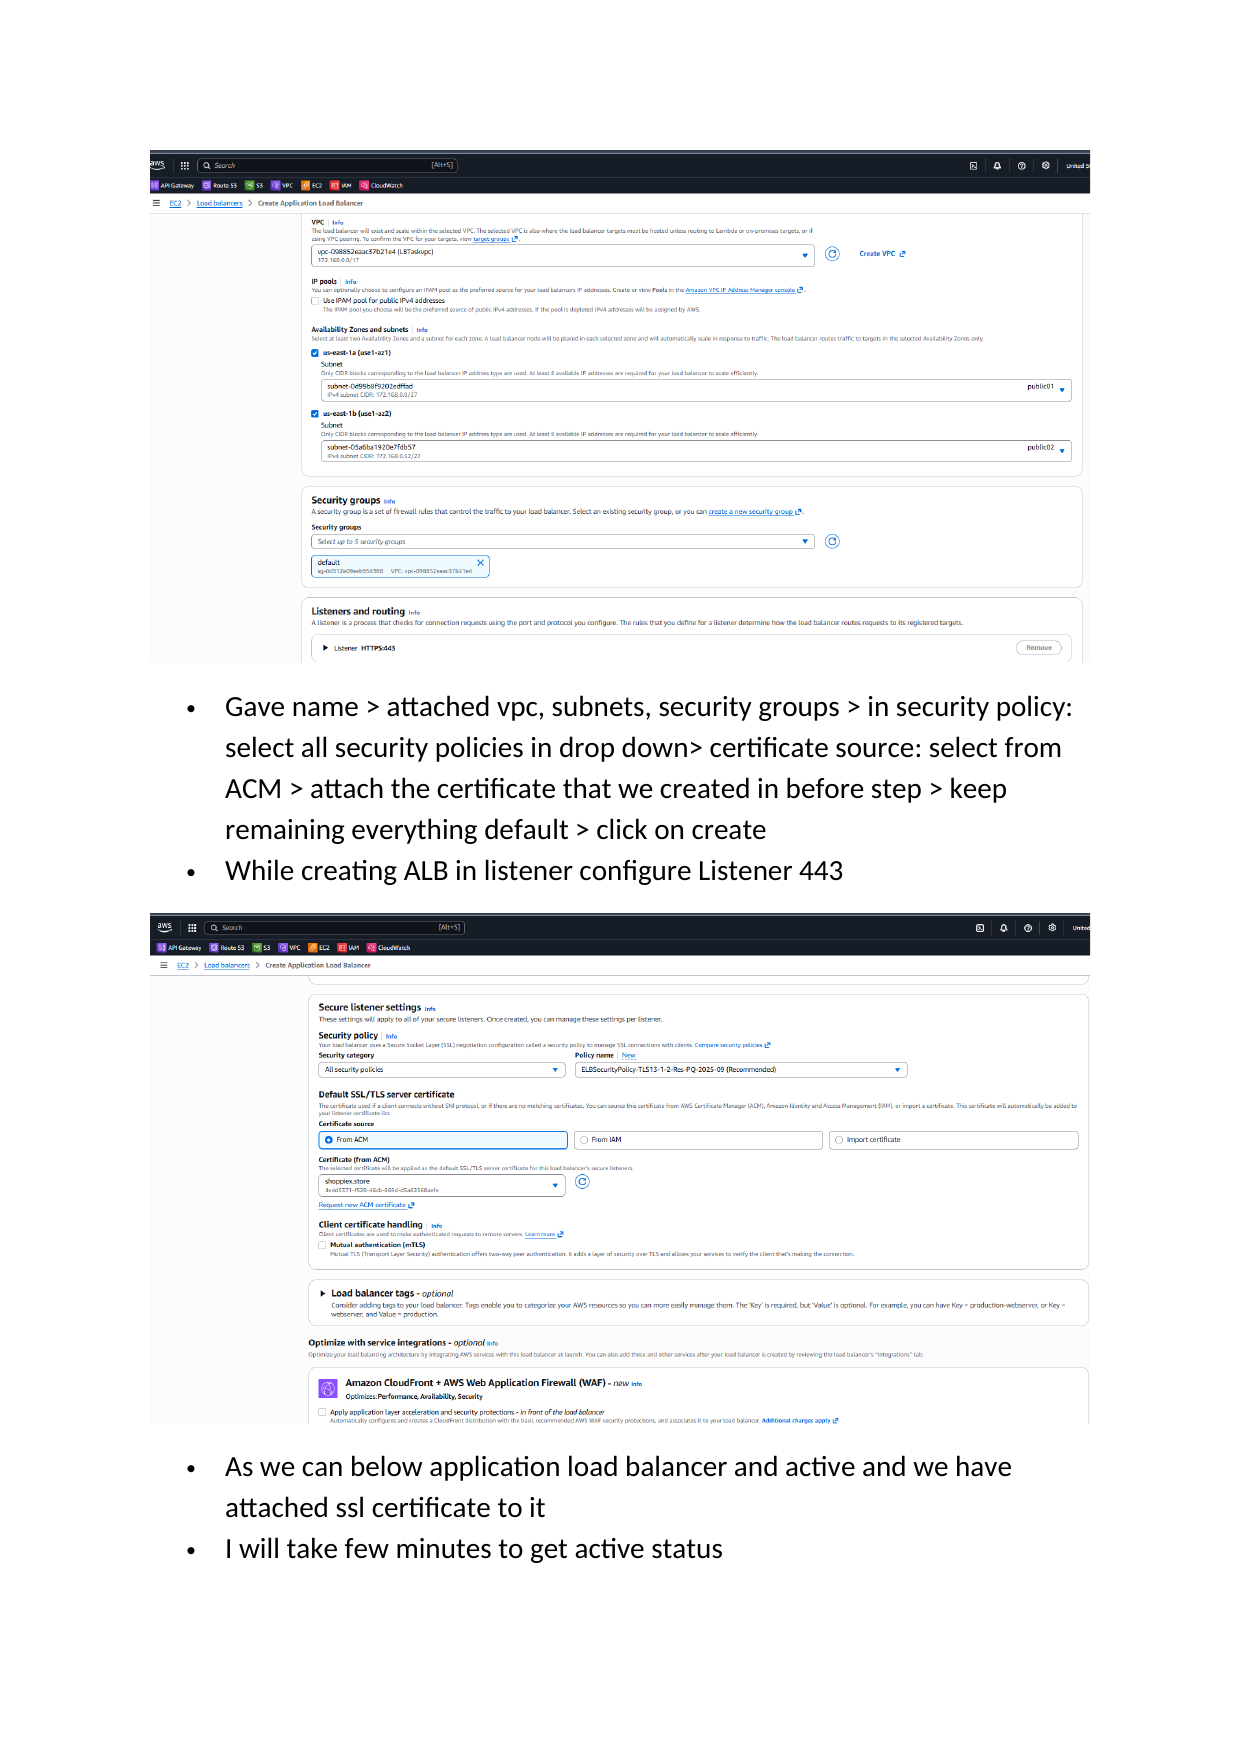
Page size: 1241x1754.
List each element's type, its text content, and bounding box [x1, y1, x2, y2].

list While creating ALB in listener configure Listener 443 [187, 852, 1090, 887]
list Gave name > attached vpc, subnets, security groups > in security policy: select all security policies in drop down> certificate source: select from ACM > attach the certificate that we created in before step > keep remaining everything default > click on create [187, 688, 1090, 846]
list As we can below application load balancer and active and we have attached ssl certificate to it [187, 1448, 1090, 1525]
picture [150, 150, 1091, 663]
picture [150, 913, 1091, 1424]
list I will take few minutes to get active status [187, 1530, 1090, 1566]
